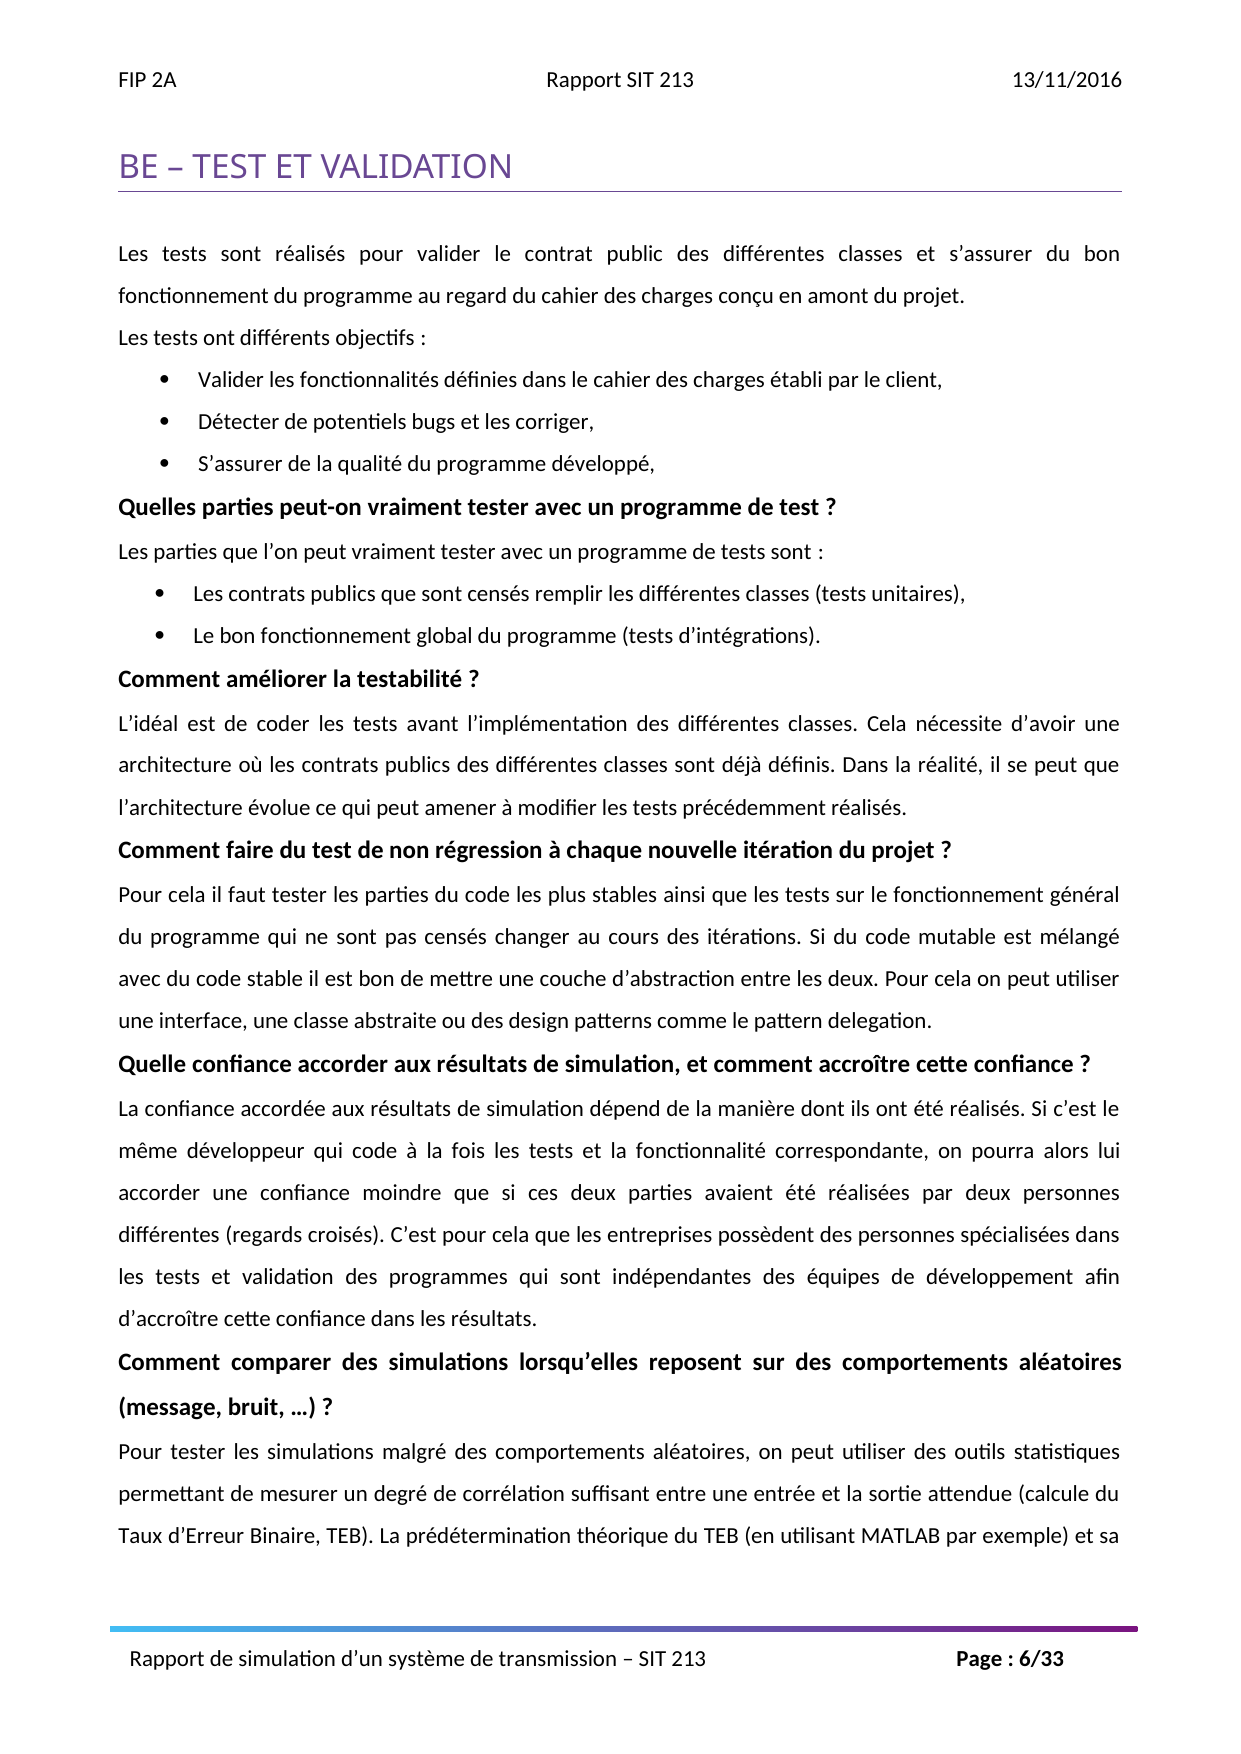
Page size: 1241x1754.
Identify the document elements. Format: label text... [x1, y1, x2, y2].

list Le bon fonctionnement global du programme (tests d’intégrations). [156, 621, 1122, 649]
text Comment améliorer la testabilité ? [118, 663, 1122, 693]
text Quelles parties peut-on vraiment tester avec un programme de test ? [118, 491, 1122, 522]
text Comment comparer des simulations lorsqu’elles reposent sur des comportements aléatoires (message, bruit, …) ? [118, 1346, 1122, 1422]
text Comment faire du test de non régression à chaque nouvelle itération du projet ? [118, 834, 1122, 865]
text Les tests ont différents objectifs : [118, 323, 1122, 351]
text L’idéal est de coder les tests avant l’implémentation des différentes classes. Cela nécessite d’avoir une architecture où les contrats publics des différentes classes sont déjà définis. Dans la réalité, il se peut que l’architecture évolue ce qui peut amener à modifier les tests précédemment réalisés. [118, 709, 1122, 821]
list Les contrats publics que sont censés remplir les différentes classes (tests unitaires), [156, 579, 1122, 607]
list Détecter de potentiels bugs et les corriger, [160, 407, 1122, 435]
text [118, 1437, 1122, 1549]
list S’assurer de la qualité du programme développé, [160, 449, 1122, 477]
list Valider les fonctionnalités définies dans le cahier des charges établi par le client, [160, 365, 1122, 393]
text Pour cela il faut tester les parties du code les plus stables ainsi que les tests sur le fonctionnement général du programme qui ne sont pas censés changer au cours des itérations. Si du code mutable est mélangé avec du code stable il est bon de mettre une couche d’abstraction entre les deux. Pour cela on peut utiliser une interface, une classe abstraite ou des design patterns comme le pattern delegation. [118, 880, 1122, 1034]
text Les parties que l’on peut vraiment tester avec un programme de tests sont : [118, 537, 1122, 565]
text Quelle confiance accorder aux résultats de simulation, et comment accroître cette confiance ? [118, 1048, 1122, 1079]
subtitle Be – Test et validation [118, 143, 1122, 191]
text Les tests sont réalisés pour valider le contrat public des différentes classes et s’assurer du bon fonctionnement du programme au regard du cahier des charges conçu en amont du projet. [118, 239, 1122, 309]
text La confiance accordée aux résultats de simulation dépend de la manière dont ils ont été réalisés. Si c’est le même développeur qui code à la fois les tests et la fonctionnalité correspondante, on pourra alors lui accorder une confiance moindre que si ces deux parties avaient été réalisées par deux personnes différentes (regards croisés). C’est pour cela que les entreprises possèdent des personnes spécialisées dans les tests et validation des programmes qui sont indépendantes des équipes de développement afin d’accroître cette confiance dans les résultats. [118, 1094, 1122, 1332]
